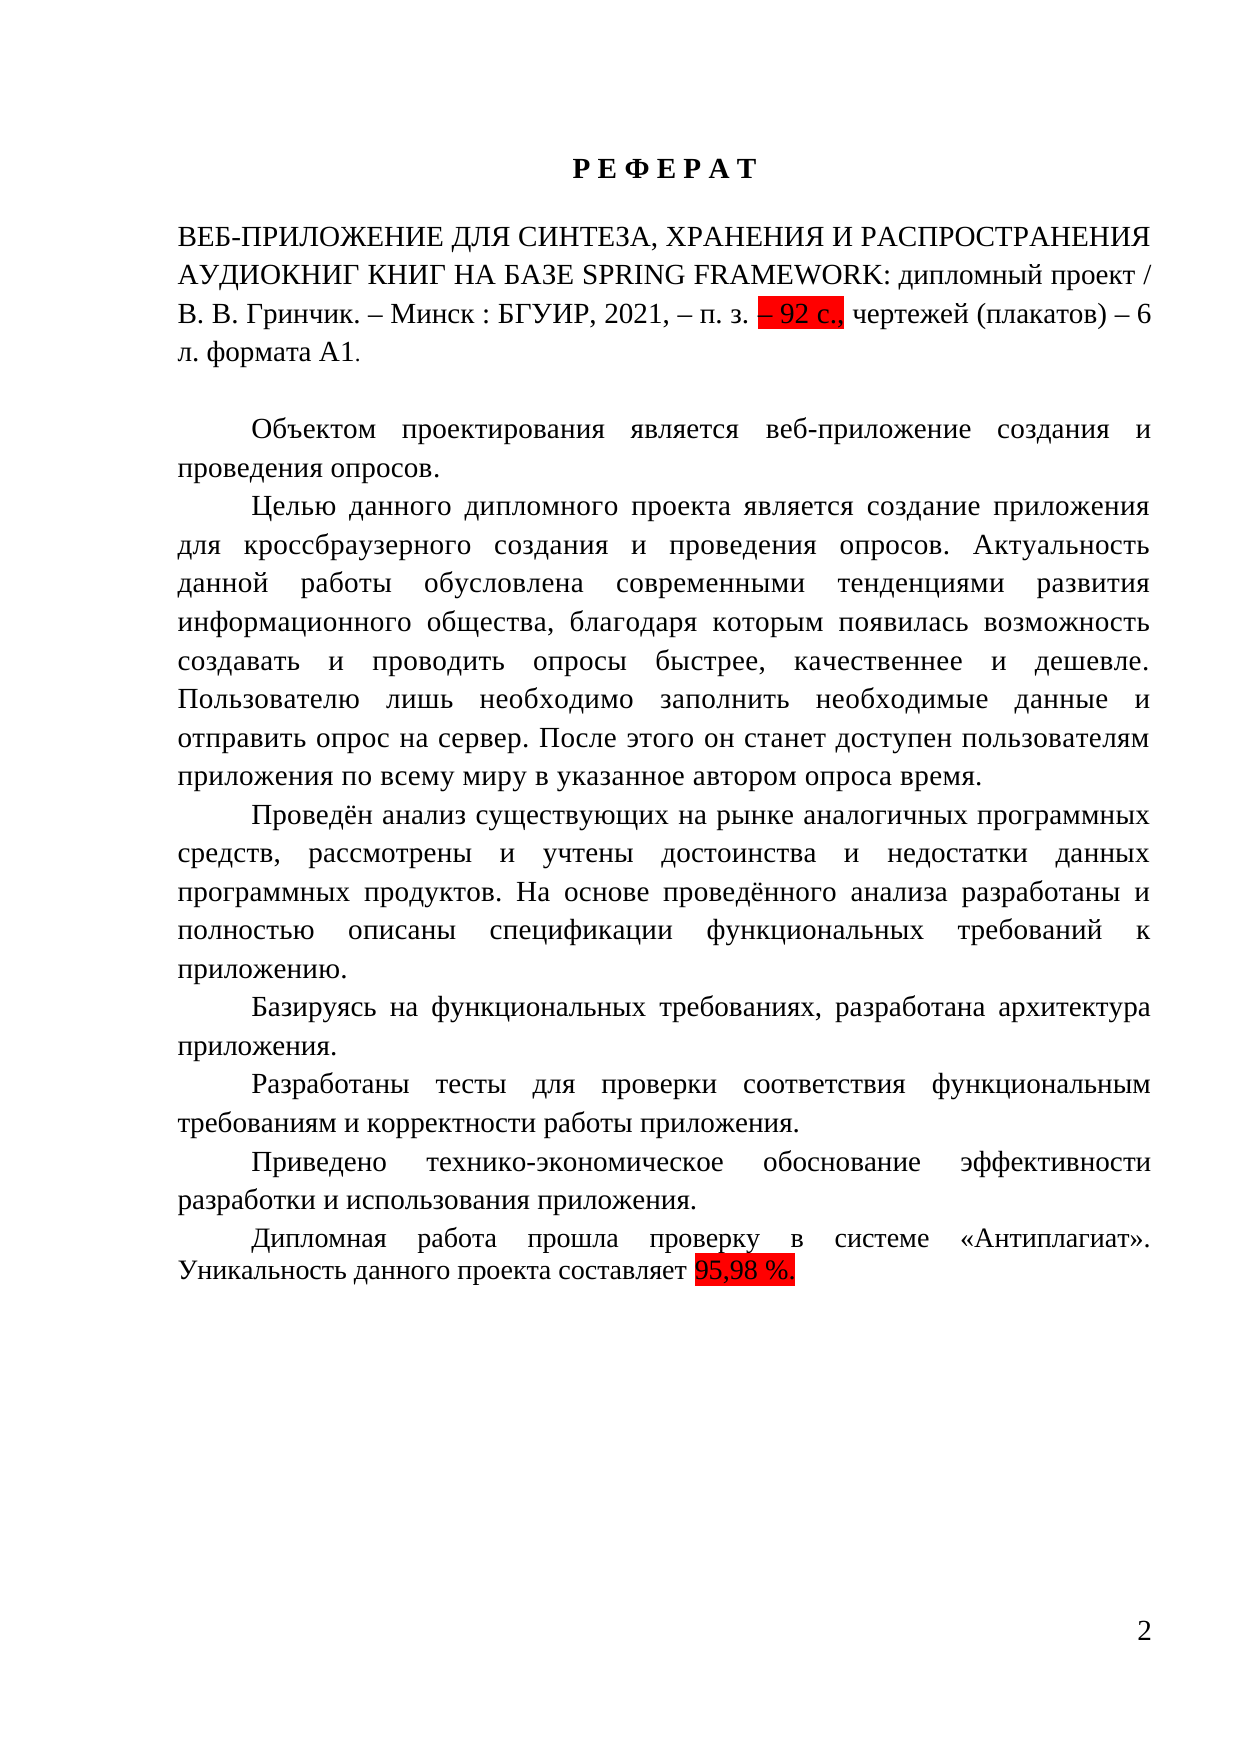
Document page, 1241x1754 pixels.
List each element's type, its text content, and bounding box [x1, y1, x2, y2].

text Целью данного дипломного проекта является создание приложения для кроссбраузерного создания и проведения опросов. Актуальность данной работы обусловлена современными тенденциями развития информационного общества, благодаря которым появилась возможность создавать и проводить опросы быстрее, качественнее и дешевле. Пользователю лишь необходимо заполнить необходимые данные и отправить опрос на сервер. После этого он станет доступен пользователям приложения по всему миру в указанное автором опроса время. [177, 488, 1152, 792]
text Р Е Ф Е Р А Т [177, 152, 1152, 185]
text Проведён анализ существующих на рынке аналогичных программных средств, рассмотрены и учтены достоинства и недостатки данных программных продуктов. На основе проведённого анализа разработаны и полностью описаны спецификации функциональных требований к приложению. [177, 797, 1152, 984]
text ВЕБ-ПРИЛОЖЕНИЕ ДЛЯ СИНТЕЗА, ХРАНЕНИЯ И РАСПРОСТРАНЕНИЯ АУДИОКНИГ КНИГ НА БАЗЕ SPRING FRAMEWORK: дипломный проект / В. В. Гринчик. – Минск : БГУИР, 2021, – п. з. – 92 с., чертежей (плакатов) – 6 л. формата А1. [177, 219, 1152, 368]
text Приведено технико-экономическое обоснование эффективности разработки и использования приложения. [177, 1144, 1152, 1216]
text Разработаны тесты для проверки соответствия функциональным требованиям и корректности работы приложения. [177, 1067, 1152, 1139]
text Базируясь на функциональных требованиях, разработана архитектура приложения. [177, 989, 1152, 1062]
text Дипломная работа прошла проверку в системе «Антиплагиат». Уникальность данного проекта составляет 95,98 %. [177, 1221, 1152, 1286]
text Объектом проектирования является веб-приложение создания и проведения опросов. [177, 411, 1152, 483]
